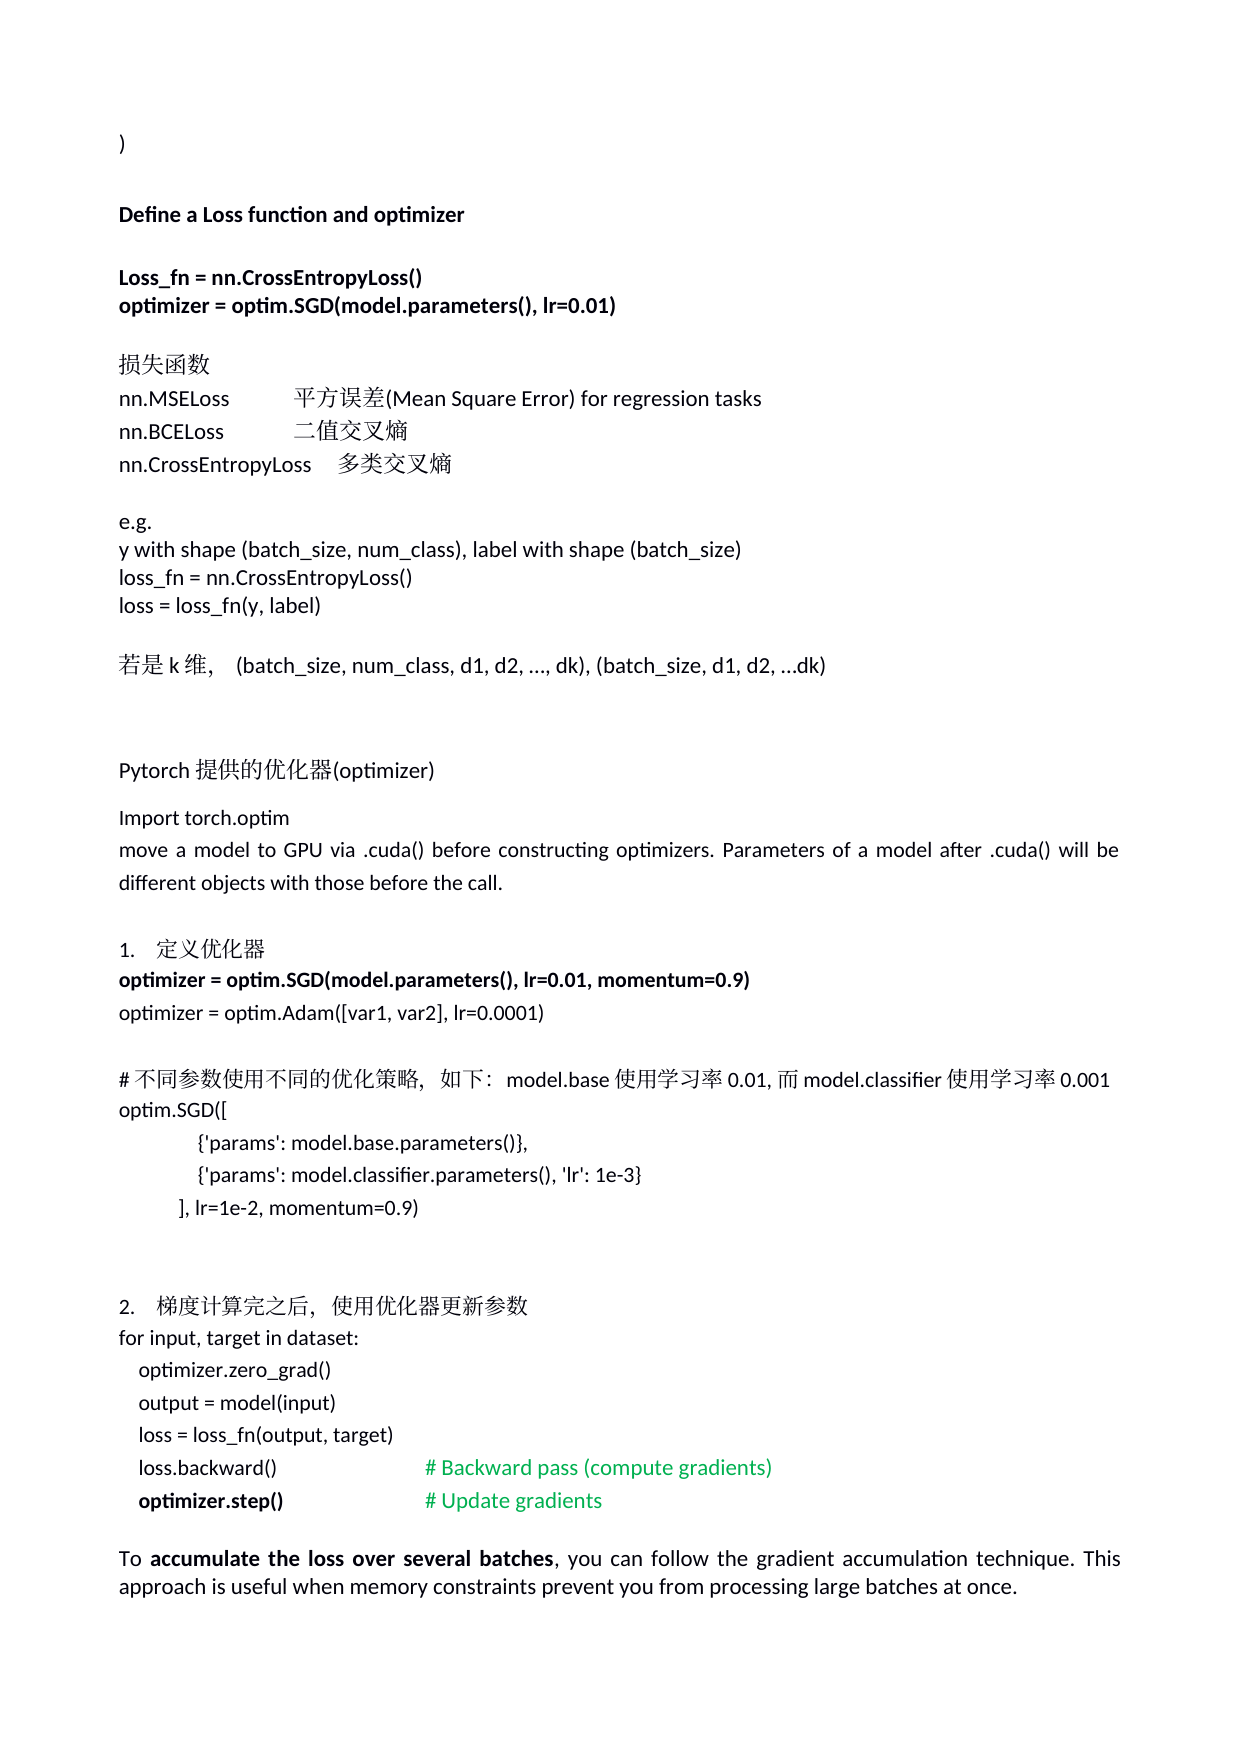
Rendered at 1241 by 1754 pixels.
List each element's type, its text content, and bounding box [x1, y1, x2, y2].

text optimizer = optim.Adam([var1, var2], lr=0.0001) [118, 996, 1122, 1029]
list 定义优化器 [118, 931, 1122, 964]
text loss = loss_fn(output, target) [118, 1419, 1122, 1451]
text # 不同参数使用不同的优化策略，如下：model.base使用学习率0.01, 而model.classifier使用学习率0.001 [118, 1061, 1122, 1094]
text {'params': model.classifier.parameters(), 'lr': 1e-3} [118, 1159, 1122, 1191]
text move a model to GPU via .cuda() before constructing optimizers. Parameters of a model after .cuda() will be different objects with those before the call. [118, 834, 1122, 899]
text optim.SGD([ [118, 1094, 1122, 1126]
text for input, target in dataset: [118, 1321, 1122, 1354]
text ], lr=1e-2, momentum=0.9) [118, 1191, 1122, 1224]
text y with shape (batch_size, num_class), label with shape (batch_size) [118, 535, 1122, 563]
text optimizer.step() # Update gradients [118, 1484, 1122, 1516]
text nn.BCELoss 二值交叉熵 [118, 413, 1122, 446]
text To accumulate the loss over several batches, you can follow the gradient accumulation technique. This approach is useful when memory constraints prevent you from processing large batches at once. [118, 1544, 1122, 1600]
text loss.backward() # Backward pass (compute gradients) [118, 1451, 1122, 1484]
text optimizer = optim.SGD(model.parameters(), lr=0.01, momentum=0.9) [118, 964, 1122, 996]
text optimizer = optim.SGD(model.parameters(), lr=0.01) [118, 291, 1122, 319]
text Import torch.optim [118, 801, 1122, 834]
text Pytorch提供的优化器(optimizer) [118, 736, 1122, 801]
list 梯度计算完之后，使用优化器更新参数 [118, 1289, 1122, 1321]
text 若是k维， (batch_size, num_class, d1, d2, …, dk), (batch_size, d1, d2, …dk) [118, 647, 1122, 680]
text {'params': model.base.parameters()}, [118, 1126, 1122, 1159]
text ) [118, 129, 1122, 157]
text nn.MSELoss 平方误差(Mean Square Error) for regression tasks [118, 380, 1122, 413]
text optimizer.zero_grad() [118, 1354, 1122, 1386]
text Loss_fn = nn.CrossEntropyLoss() [118, 263, 1122, 291]
text e.g. [118, 507, 1122, 535]
subtitle Define a Loss function and optimizer [118, 198, 1122, 231]
text nn.CrossEntropyLoss 多类交叉熵 [118, 446, 1122, 479]
text loss = loss_fn(y, label) [118, 591, 1122, 619]
text 损失函数 [118, 347, 1122, 380]
text output = model(input) [118, 1386, 1122, 1419]
text loss_fn = nn.CrossEntropyLoss() [118, 563, 1122, 591]
